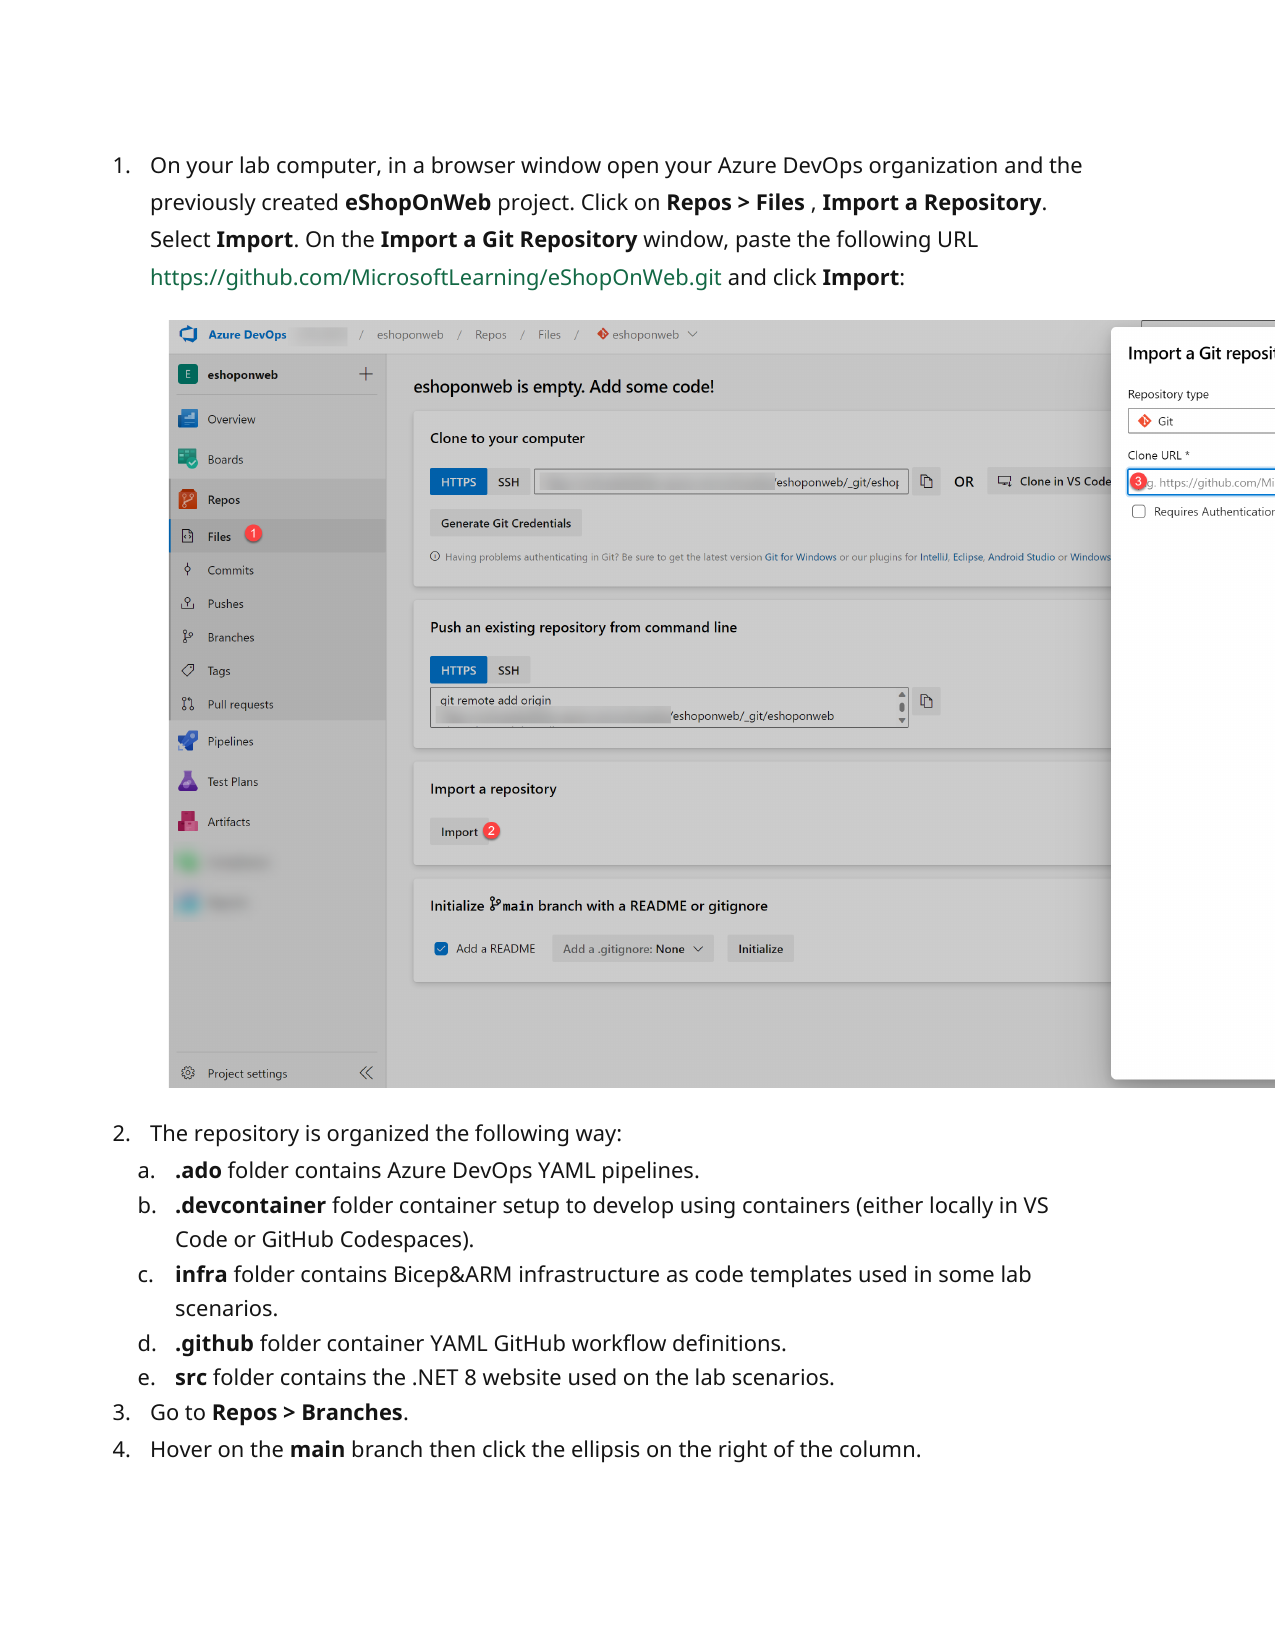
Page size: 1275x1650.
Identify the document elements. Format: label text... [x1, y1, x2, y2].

list Go to Repos > Branches. [112, 1397, 1100, 1426]
list src folder contains the .NET 8 website used on the lab scenarios. [137, 1362, 1100, 1392]
list .devcontainer folder container setup to develop using containers (either locally in VS Code or GitHub Codespaces). [137, 1190, 1100, 1254]
list Hover on the main branch then click the ellipsis on the right of the column. [112, 1434, 1100, 1464]
list On your lab computer, in a browser window open your Azure DevOps organization and the previously created eShopOnWeb project. Click on Repos > Files , Import a Repository. Select Import. On the Import a Git Repository window, paste the following URL https://github.com/MicrosoftLearning/eShopOnWeb.git and click Import: [112, 150, 1100, 291]
list .github folder container YAML GitHub workflow definitions. [137, 1328, 1100, 1357]
list infra folder contains Bicep&ARM infrastructure as code templates used in some lab scenarios. [137, 1259, 1100, 1323]
list The repository is organized the following way: [112, 1118, 1100, 1148]
list .ado folder contains Azure DevOps YAML pipelines. [137, 1155, 1100, 1185]
